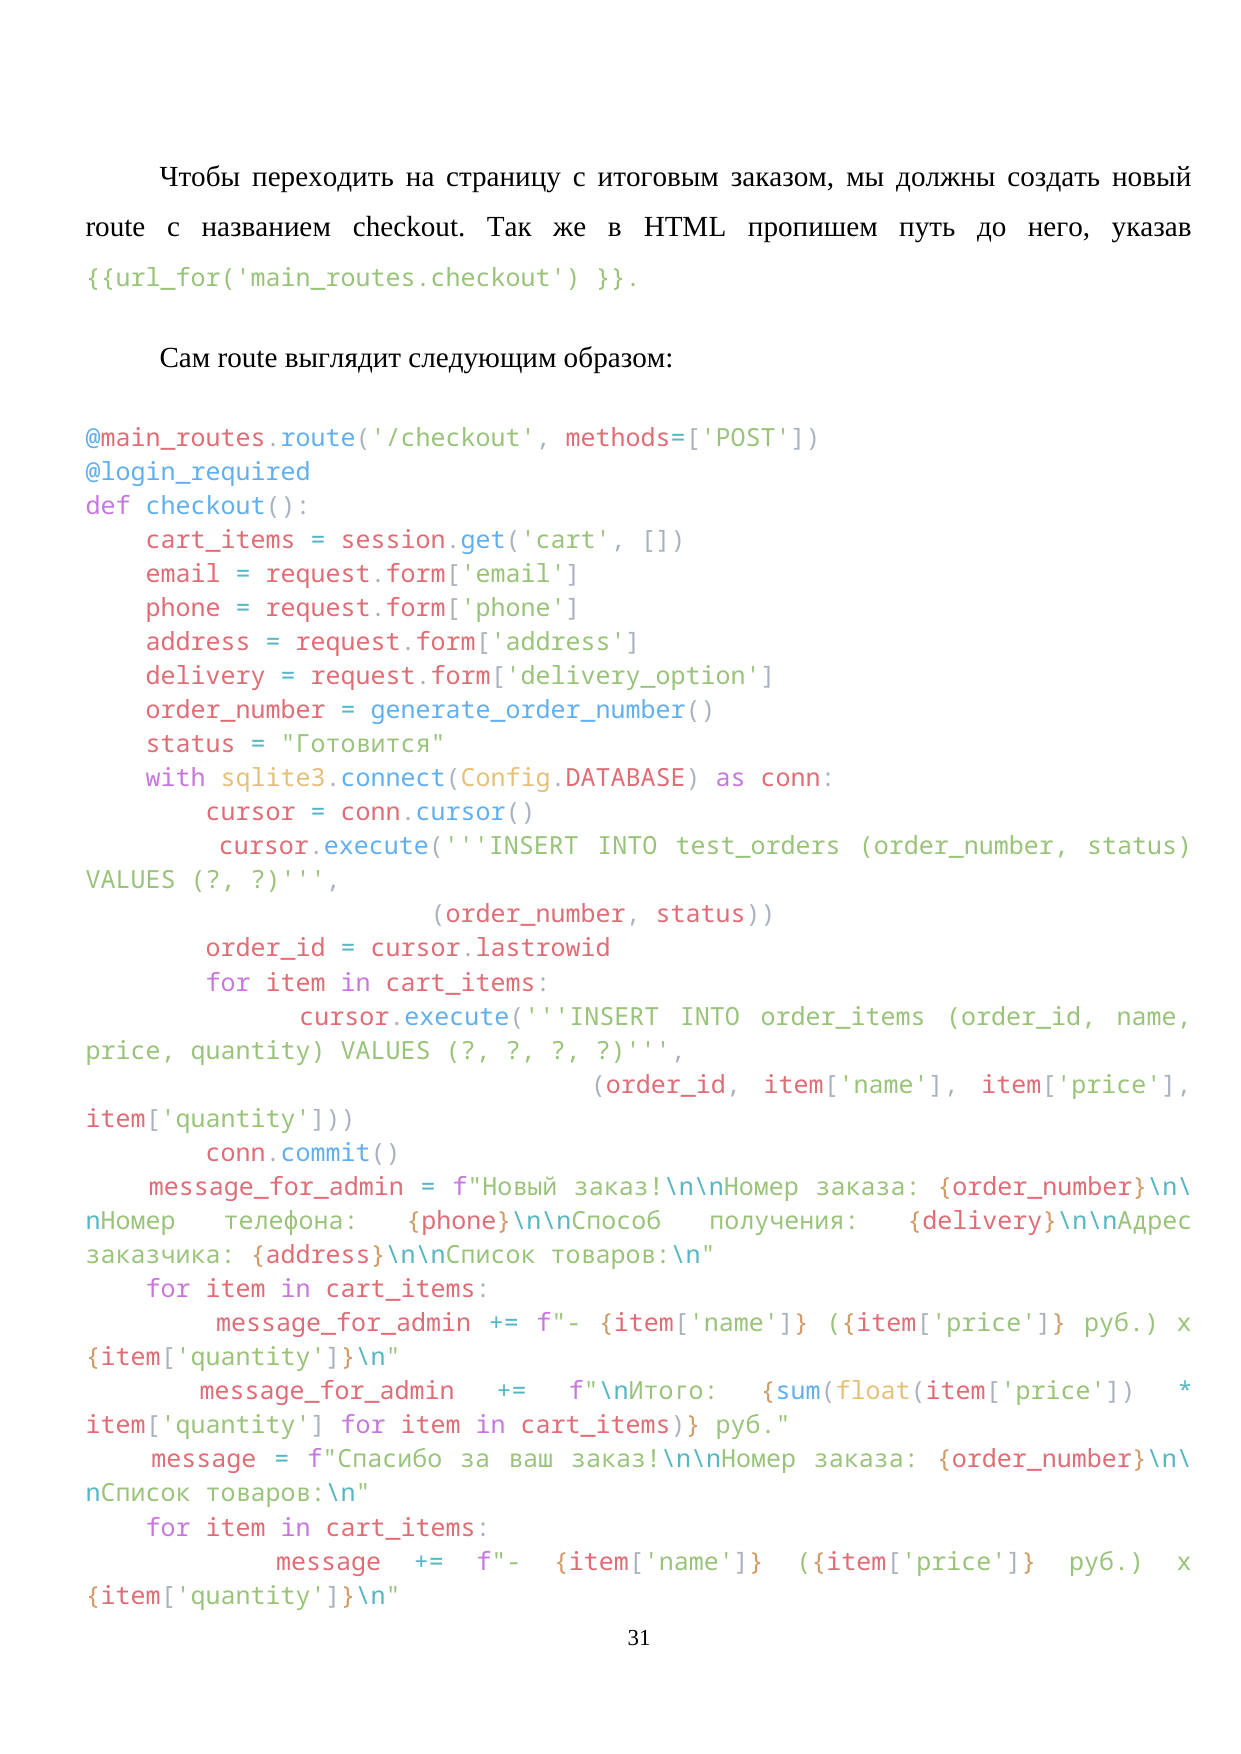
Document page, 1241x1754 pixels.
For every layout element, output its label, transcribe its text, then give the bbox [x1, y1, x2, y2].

text for item in cart_items: [85, 1271, 1192, 1305]
text Чтобы переходить на страницу с итоговым заказом, мы должны создать новый route с названием checkout. Так же в HTML пропишем путь до него, указав {{url_for('main_routes.checkout') }}. [85, 159, 1192, 293]
text cursor.execute('''INSERT INTO order_items (order_id, name, price, quantity) VALUES (?, ?, ?, ?)''', [85, 998, 1192, 1066]
text for item in cart_items: [85, 964, 1192, 998]
text address = request.form['address'] [85, 623, 1192, 658]
text @login_required [85, 453, 1192, 487]
text conn.commit() [85, 1134, 1192, 1168]
text def checkout(): [85, 487, 1192, 521]
text for item in cart_items: [85, 1509, 1192, 1543]
text phone = request.form['phone'] [85, 589, 1192, 623]
text message = f"Спасибо за ваш заказ!\n\nНомер заказа: {order_number}\n\nСписок товаров:\n" [85, 1441, 1192, 1509]
text Сам route выглядит следующим образом: [85, 340, 1192, 373]
text status = "Готовится" [85, 726, 1192, 760]
text email = request.form['email'] [85, 555, 1192, 589]
text order_id = cursor.lastrowid [85, 930, 1192, 964]
text order_number = generate_order_number() [85, 692, 1192, 726]
text with sqlite3.connect(Config.DATABASE) as conn: [85, 760, 1192, 794]
text (order_number, status)) [85, 896, 1192, 930]
text cursor = conn.cursor() [85, 794, 1192, 828]
text @main_routes.route('/checkout', methods=['POST']) [85, 419, 1192, 453]
text message_for_admin += f"\nИтого: {sum(float(item['price']) * item['quantity'] for item in cart_items)} руб." [85, 1373, 1192, 1441]
text (order_id, item['name'], item['price'], item['quantity'])) [85, 1066, 1192, 1134]
text cart_items = session.get('cart', []) [85, 521, 1192, 555]
text delivery = request.form['delivery_option'] [85, 658, 1192, 692]
text message += f"- {item['name']} ({item['price']} руб.) x {item['quantity']}\n" [85, 1543, 1192, 1611]
text cursor.execute('''INSERT INTO test_orders (order_number, status) VALUES (?, ?)''', [85, 828, 1192, 896]
text message_for_admin = f"Новый заказ!\n\nНомер заказа: {order_number}\n\nНомер телефона: {phone}\n\nСпособ получения: {delivery}\n\nАдрес заказчика: {address}\n\nСписок товаров:\n" [85, 1168, 1192, 1271]
text message_for_admin += f"- {item['name']} ({item['price']} руб.) x {item['quantity']}\n" [85, 1305, 1192, 1373]
